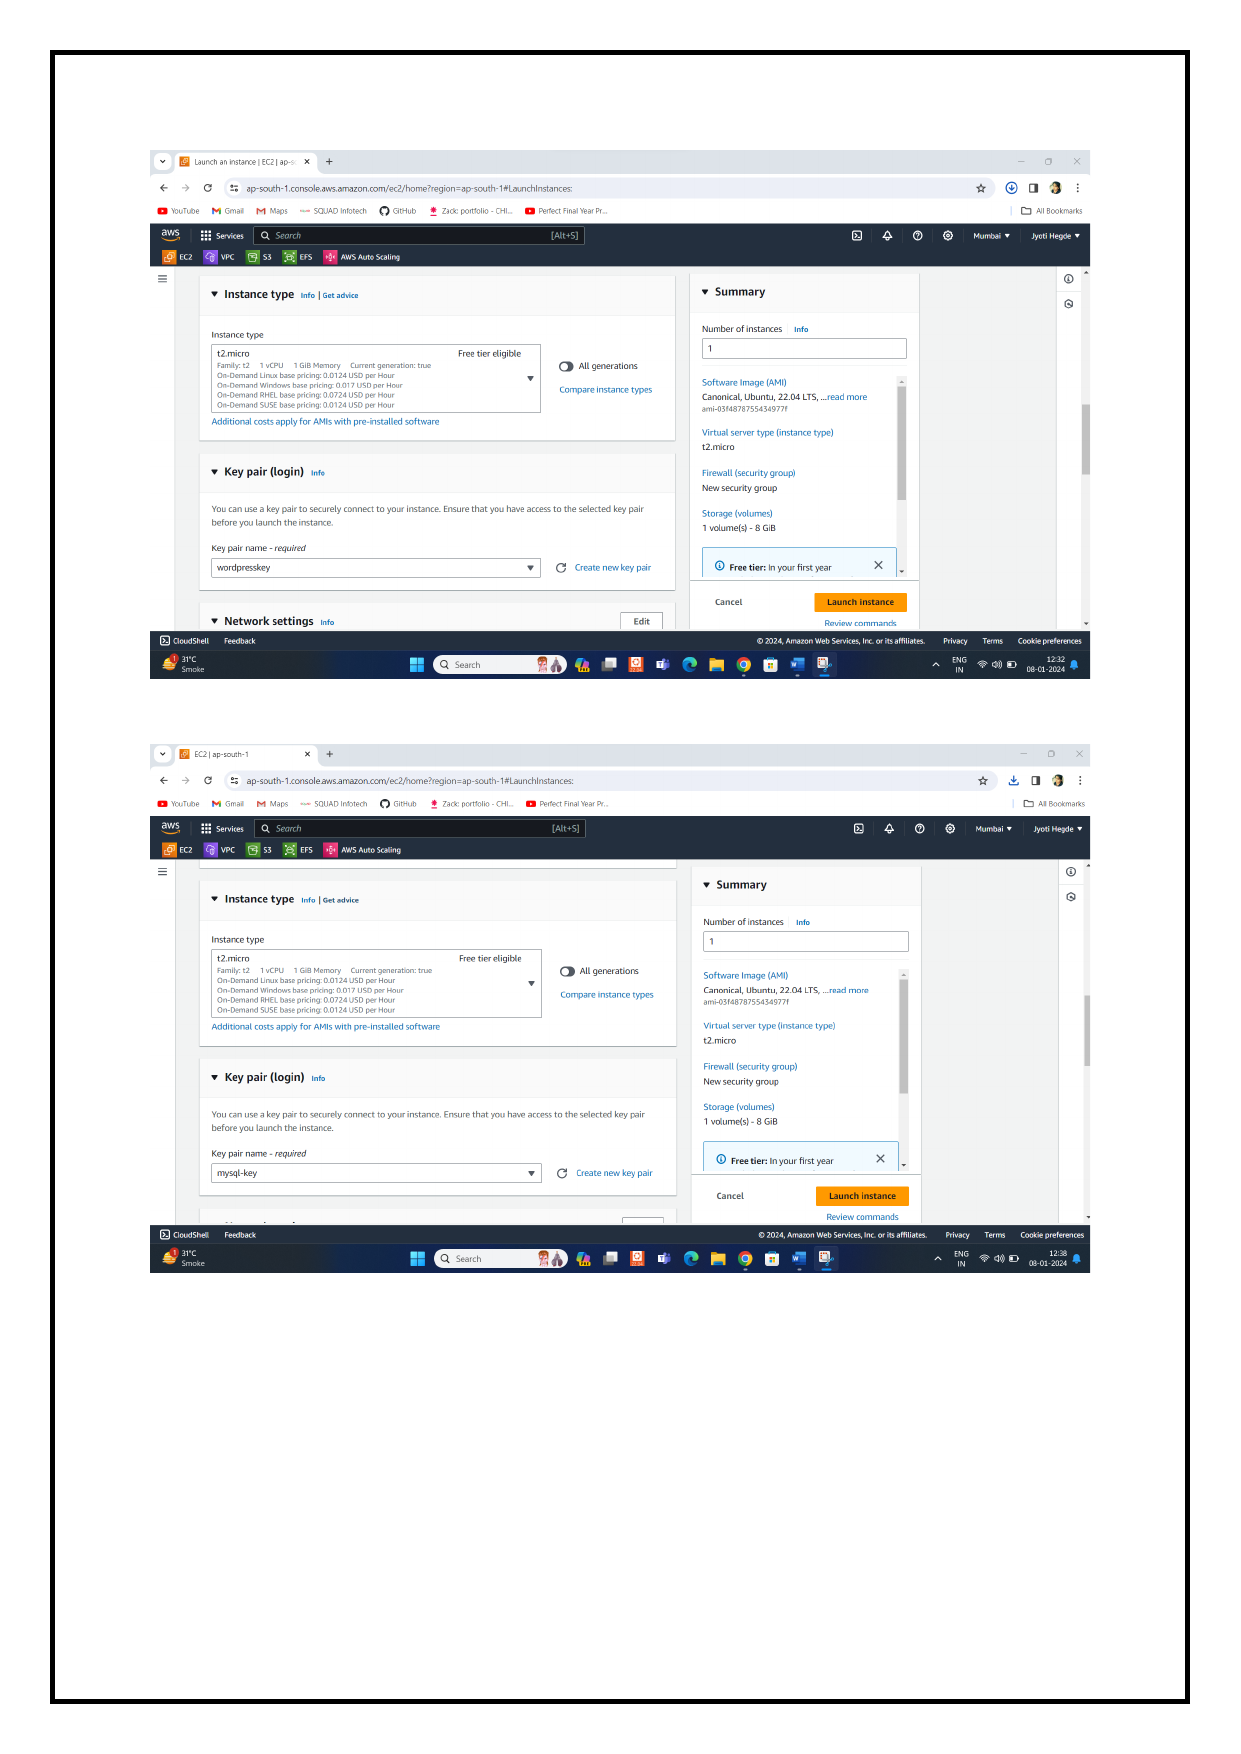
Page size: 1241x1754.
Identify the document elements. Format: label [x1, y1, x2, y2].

picture [150, 150, 1091, 679]
picture [150, 744, 1091, 1273]
